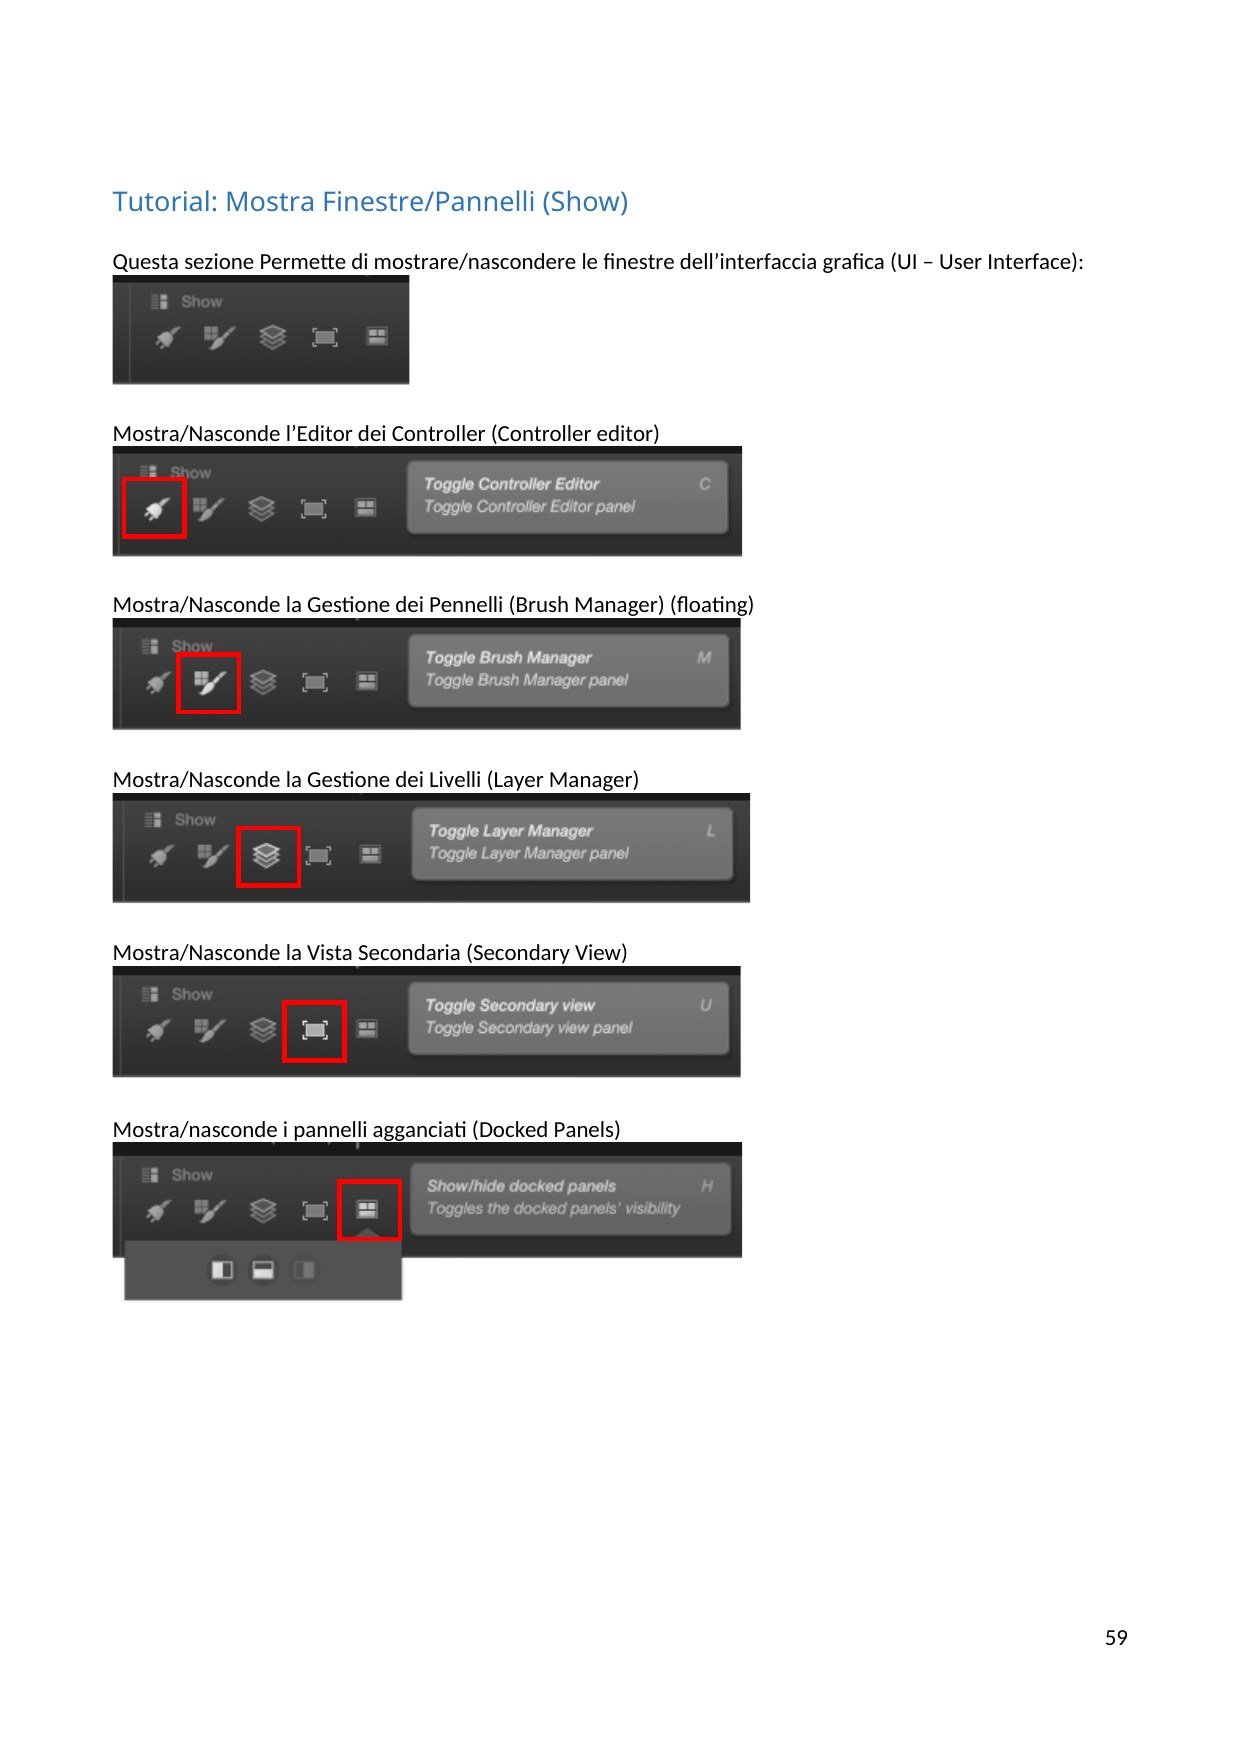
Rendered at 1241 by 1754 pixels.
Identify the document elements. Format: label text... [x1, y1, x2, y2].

picture [112, 446, 743, 563]
picture [112, 618, 741, 738]
text Mostra/Nasconde l’Editor dei Controller (Controller editor) [112, 419, 1128, 447]
picture [112, 966, 741, 1087]
text Mostra/nasconde i pannelli agganciati (Docked Panels) [112, 1115, 1128, 1143]
subtitle Tutorial: Mostra Finestre/Pannelli (Show) [112, 182, 1128, 219]
picture [112, 1142, 743, 1310]
text Mostra/Nasconde la Gestione dei Pennelli (Brush Manager) (floating) [112, 590, 1128, 618]
text Mostra/Nasconde la Vista Secondaria (Secondary View) [112, 938, 1128, 966]
picture [112, 275, 410, 391]
text Mostra/Nasconde la Gestione dei Livelli (Layer Manager) [112, 765, 1128, 793]
text Questa sezione Permette di mostrare/nascondere le finestre dell’interfaccia grafica (UI – User Interface): [112, 247, 1128, 275]
picture [112, 793, 750, 911]
